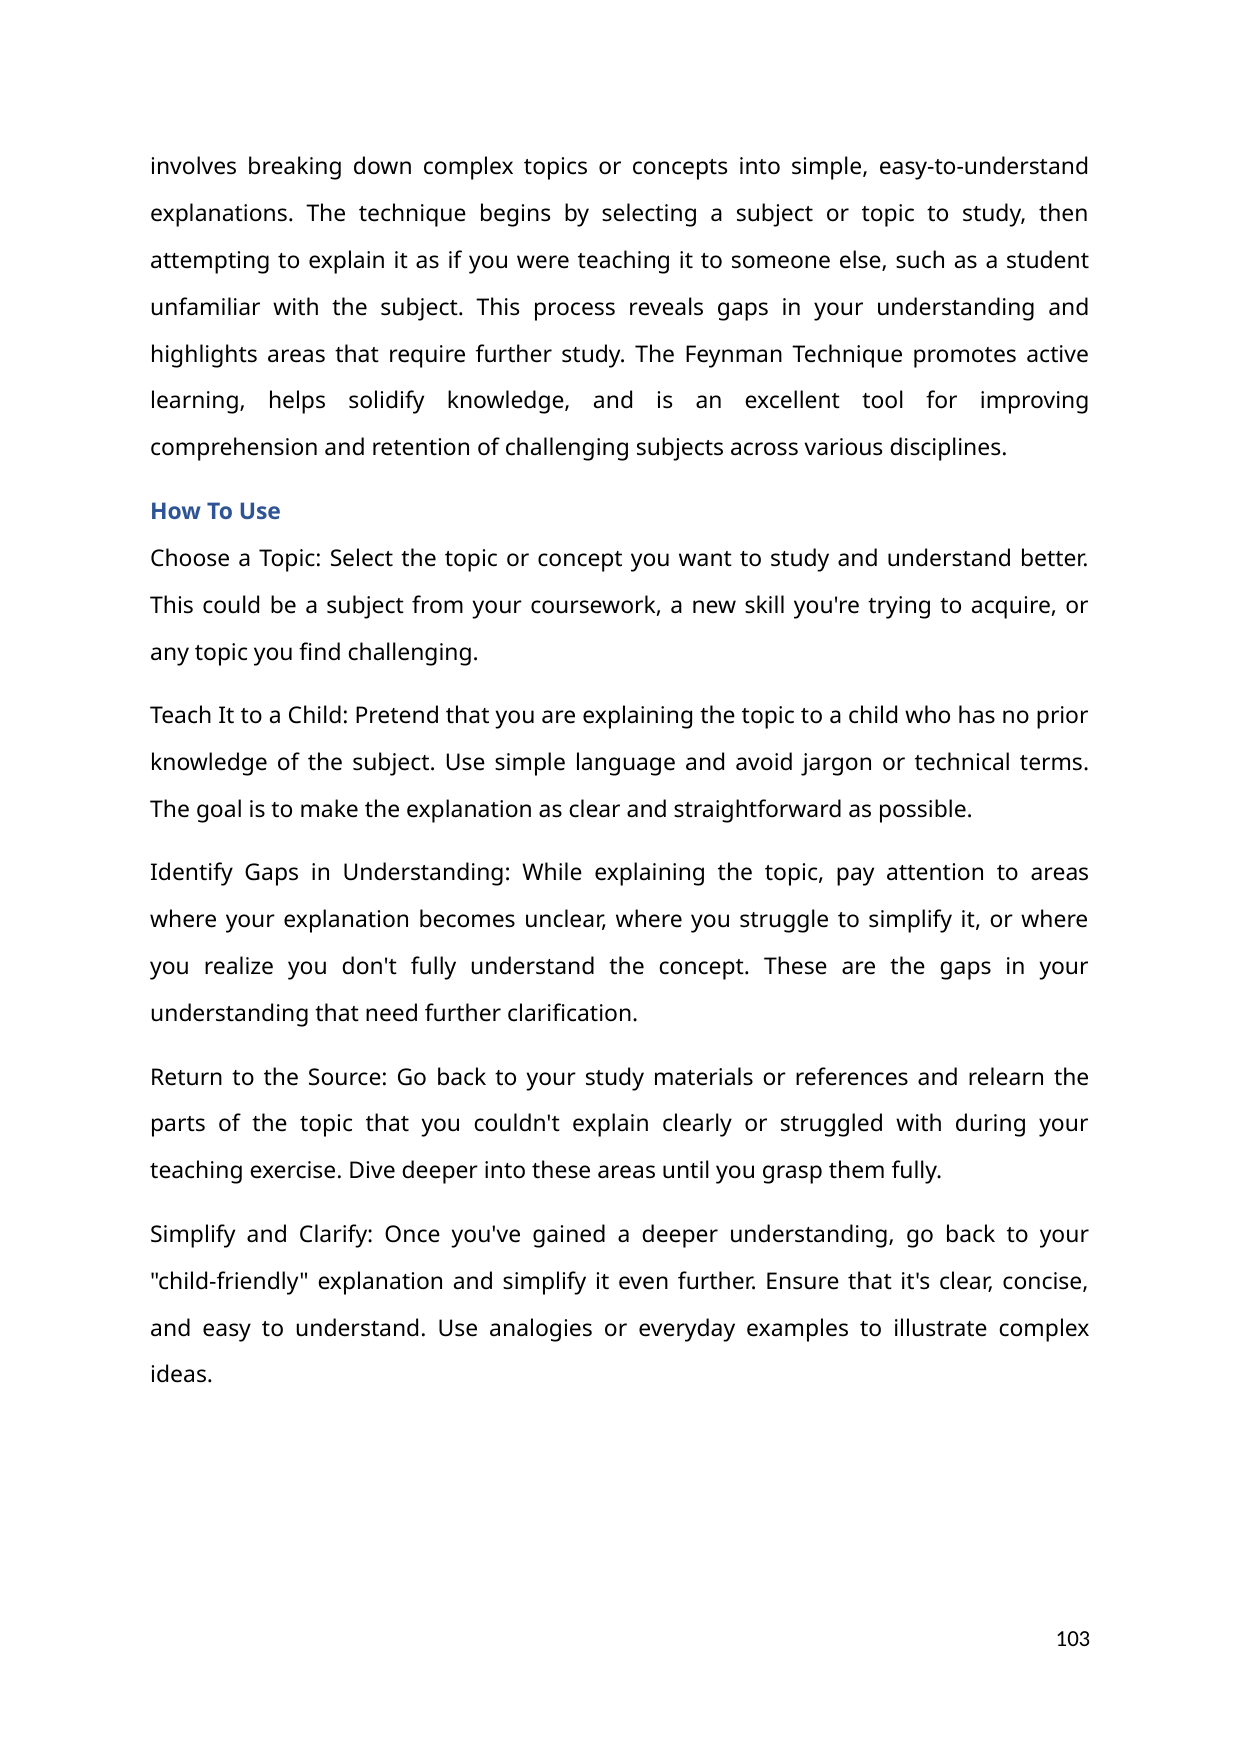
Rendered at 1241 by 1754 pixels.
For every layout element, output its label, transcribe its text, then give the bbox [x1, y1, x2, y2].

text Return to the Source: Go back to your study materials or references and relearn the parts of the topic that you couldn't explain clearly or struggled with during your teaching exercise. Dive deeper into these areas until you grasp them fully. [150, 1060, 1090, 1185]
text Simplify and Clarify: Once you've gained a deeper understanding, go back to your "child-friendly" explanation and simplify it even further. Ensure that it's clear, concise, and easy to understand. Use analogies or everyday examples to illustrate complex ideas. [150, 1218, 1090, 1389]
subtitle How To Use [150, 495, 1090, 526]
text Identify Gaps in Understanding: While explaining the topic, pay attention to areas where your explanation becomes unclear, where you struggle to simplify it, or where you realize you don't fully understand the concept. These are the gaps in your understanding that need further clarification. [150, 856, 1090, 1028]
text Teach It to a Child: Pretend that you are explaining the topic to a child who has no prior knowledge of the subject. Use simple language and avoid jargon or technical terms. The goal is to make the explanation as clear and straightforward as possible. [150, 699, 1090, 824]
text Choose a Topic: Select the topic or concept you want to study and understand better. This could be a subject from your coursework, a new skill you're trying to acquire, or any topic you find challenging. [150, 542, 1090, 667]
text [150, 150, 1090, 462]
